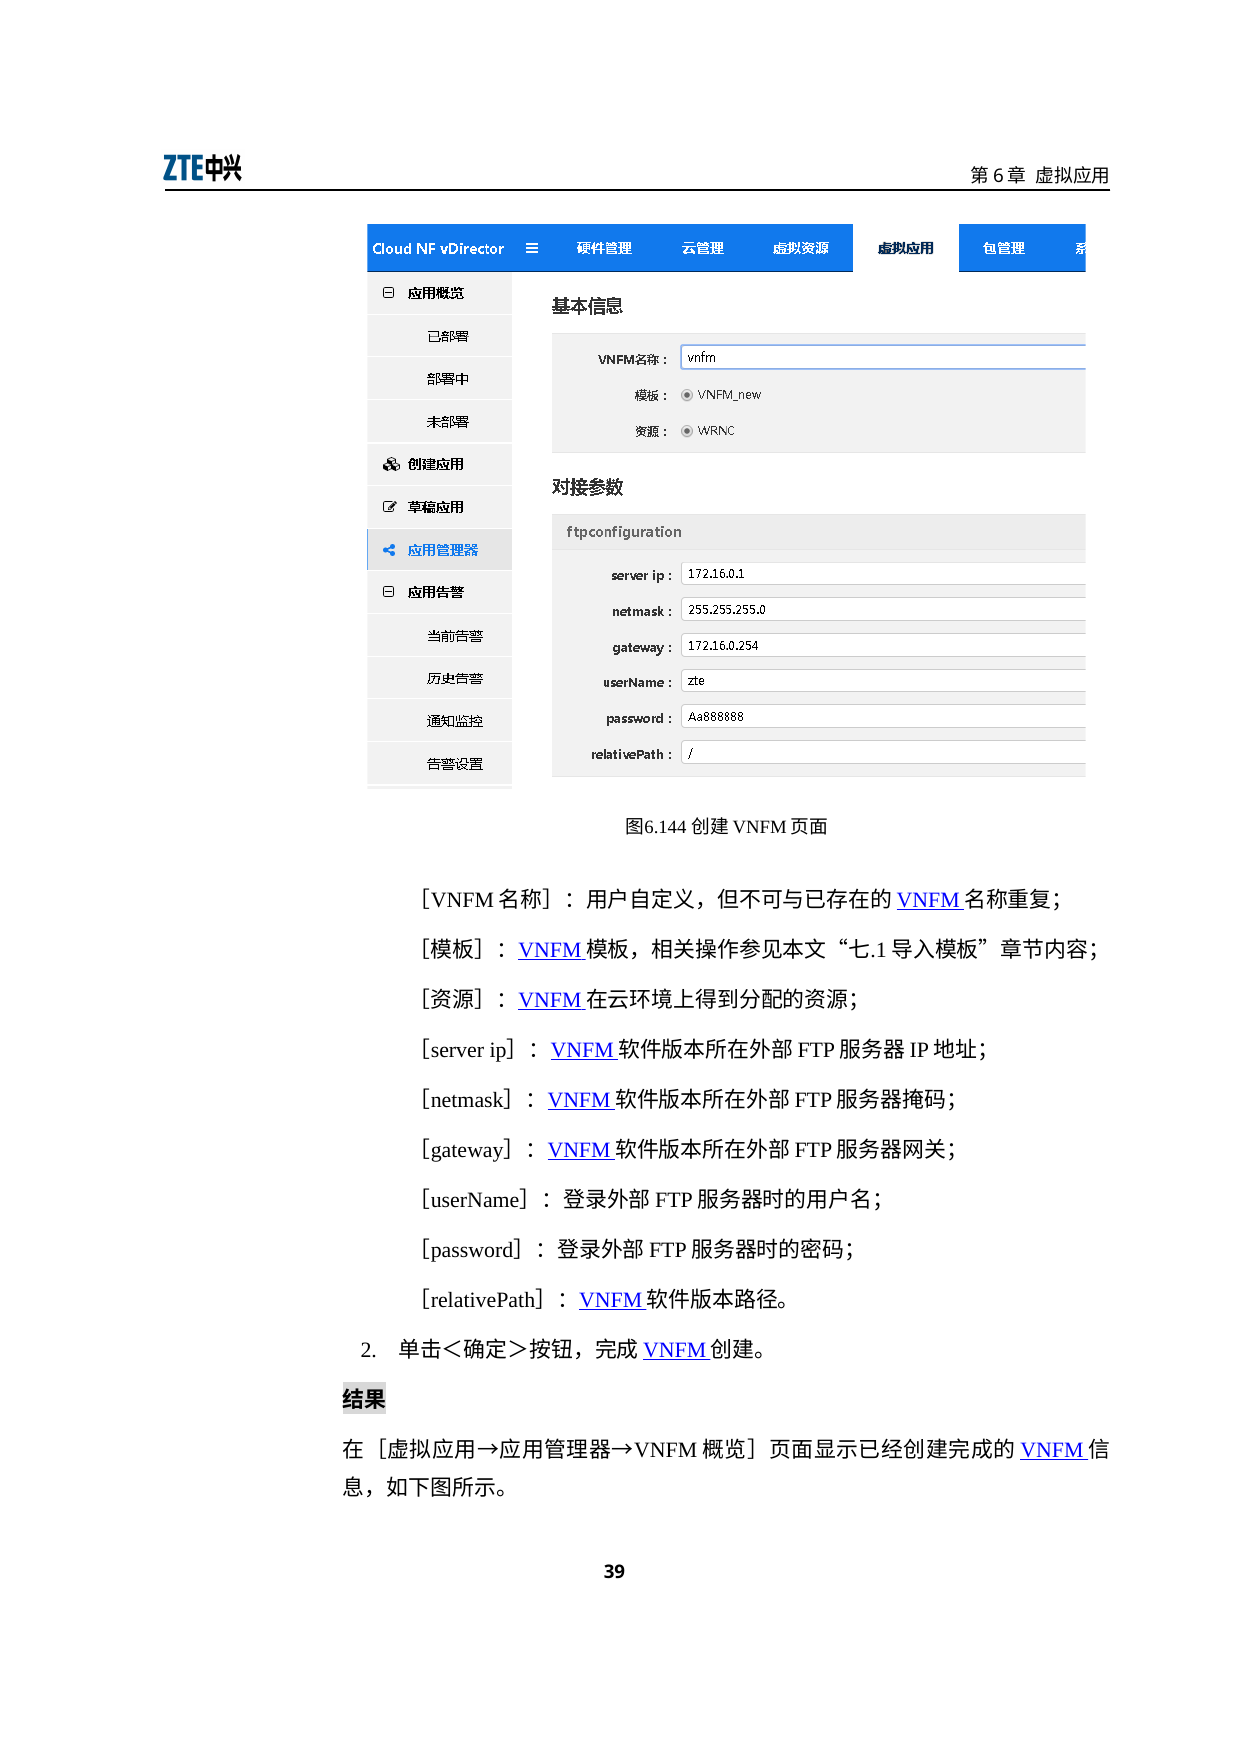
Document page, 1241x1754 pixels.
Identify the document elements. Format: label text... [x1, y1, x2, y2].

text 结果 [343, 1376, 1110, 1414]
text ［gateway］：VNFM软件版本所在外部FTP服务器网关； [409, 1126, 1110, 1164]
text ［userName］：登录外部FTP服务器时的用户名； [409, 1176, 1110, 1214]
list 单击＜确定＞按钮，完成VNFM创建。 [360, 1326, 1110, 1364]
text ［relativePath］：VNFM软件版本路径。 [409, 1276, 1110, 1314]
text ［netmask］：VNFM软件版本所在外部FTP服务器掩码； [409, 1076, 1110, 1114]
text ［模板］：VNFM模板，相关操作参见本文“7.1导入模板”章节内容； [409, 926, 1110, 964]
picture [367, 224, 1086, 789]
text ［server ip］：VNFM软件版本所在外部FTP服务器IP地址； [409, 1026, 1110, 1064]
text ［资源］：VNFM在云环境上得到分配的资源； [409, 976, 1110, 1014]
text ［VNFM名称］：用户自定义，但不可与已存在的VNFM名称重复； [409, 876, 1110, 914]
picture [160, 149, 245, 186]
text 在［虚拟应用→应用管理器→VNFM概览］页面显示已经创建完成的VNFM信息，如下图所示。 [343, 1426, 1110, 1501]
text ［password］：登录外部FTP服务器时的密码； [409, 1226, 1110, 1264]
